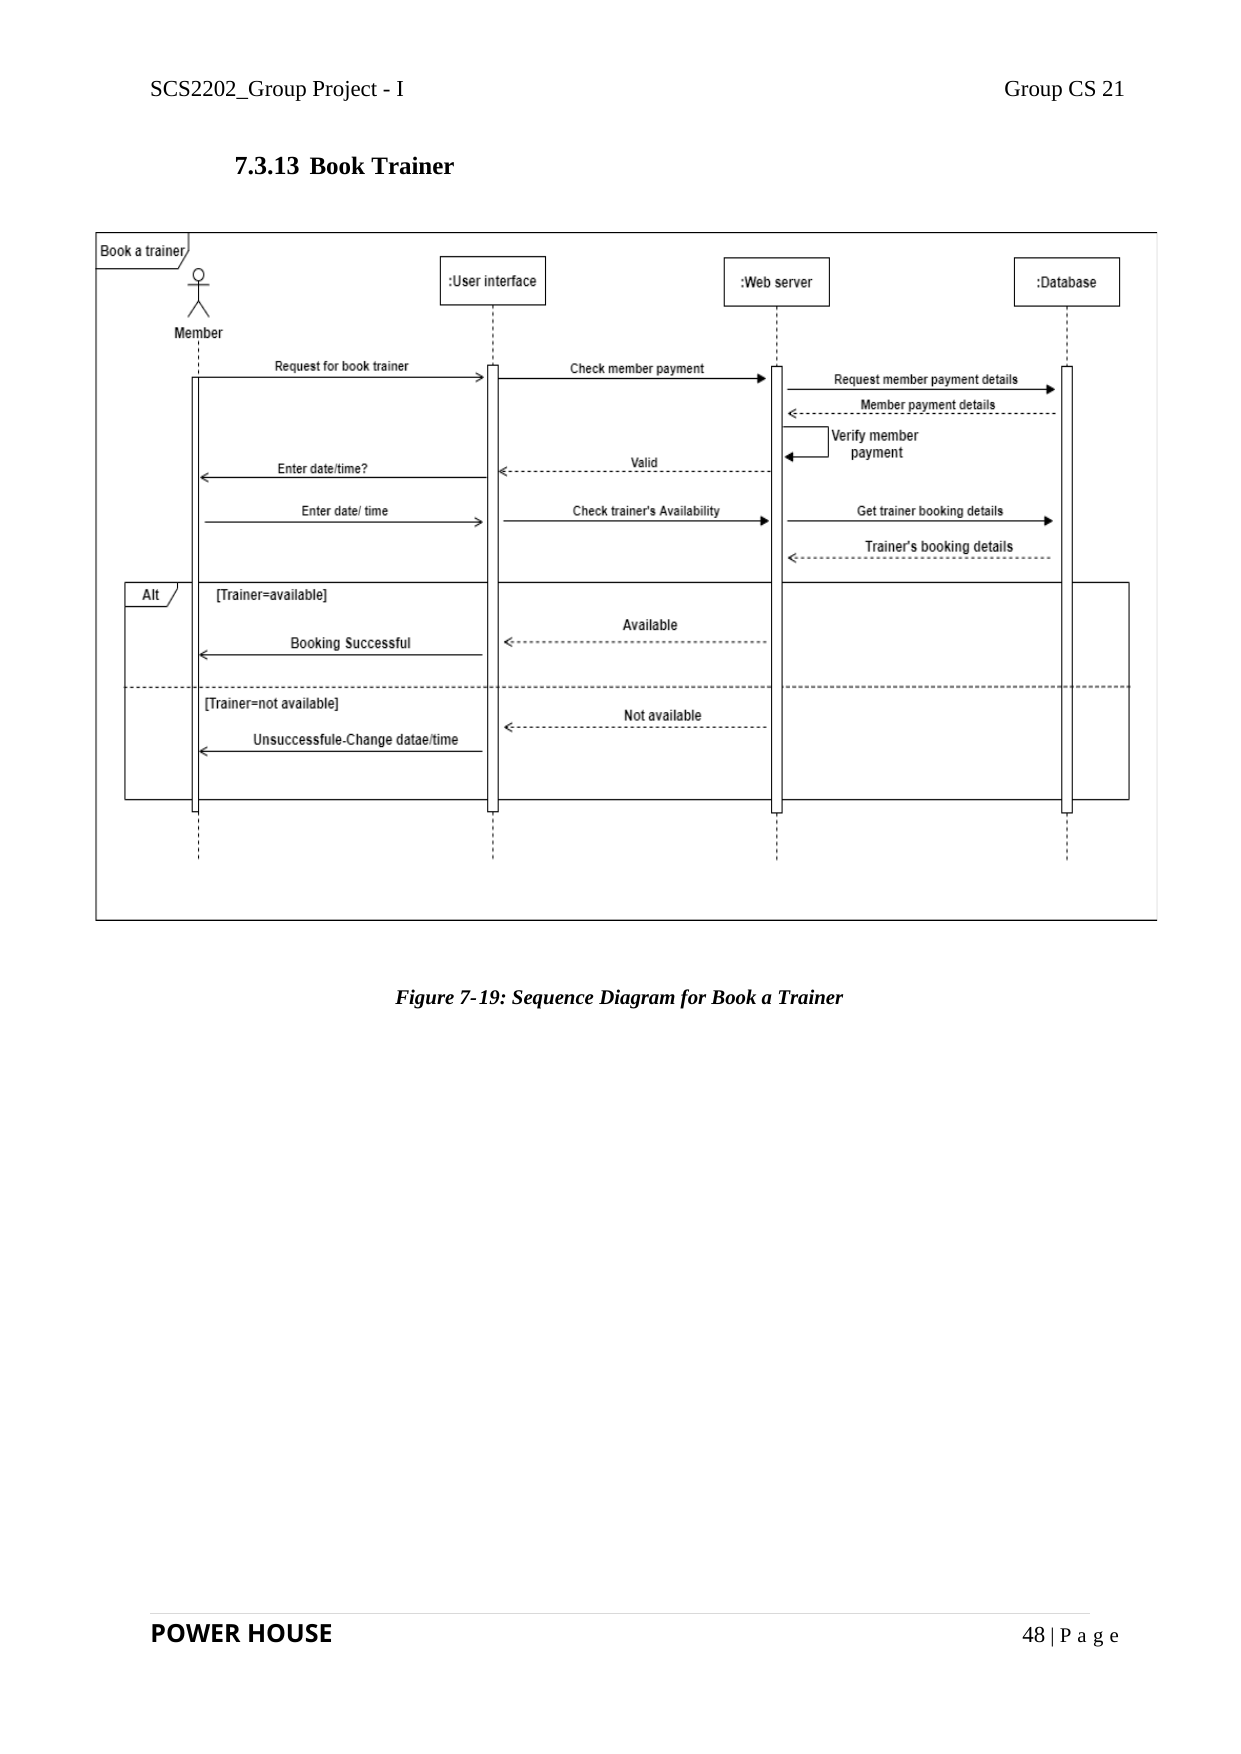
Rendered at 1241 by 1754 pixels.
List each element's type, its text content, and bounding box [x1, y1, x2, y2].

subtitle Book Trainer [234, 150, 1090, 180]
picture [95, 232, 1158, 921]
